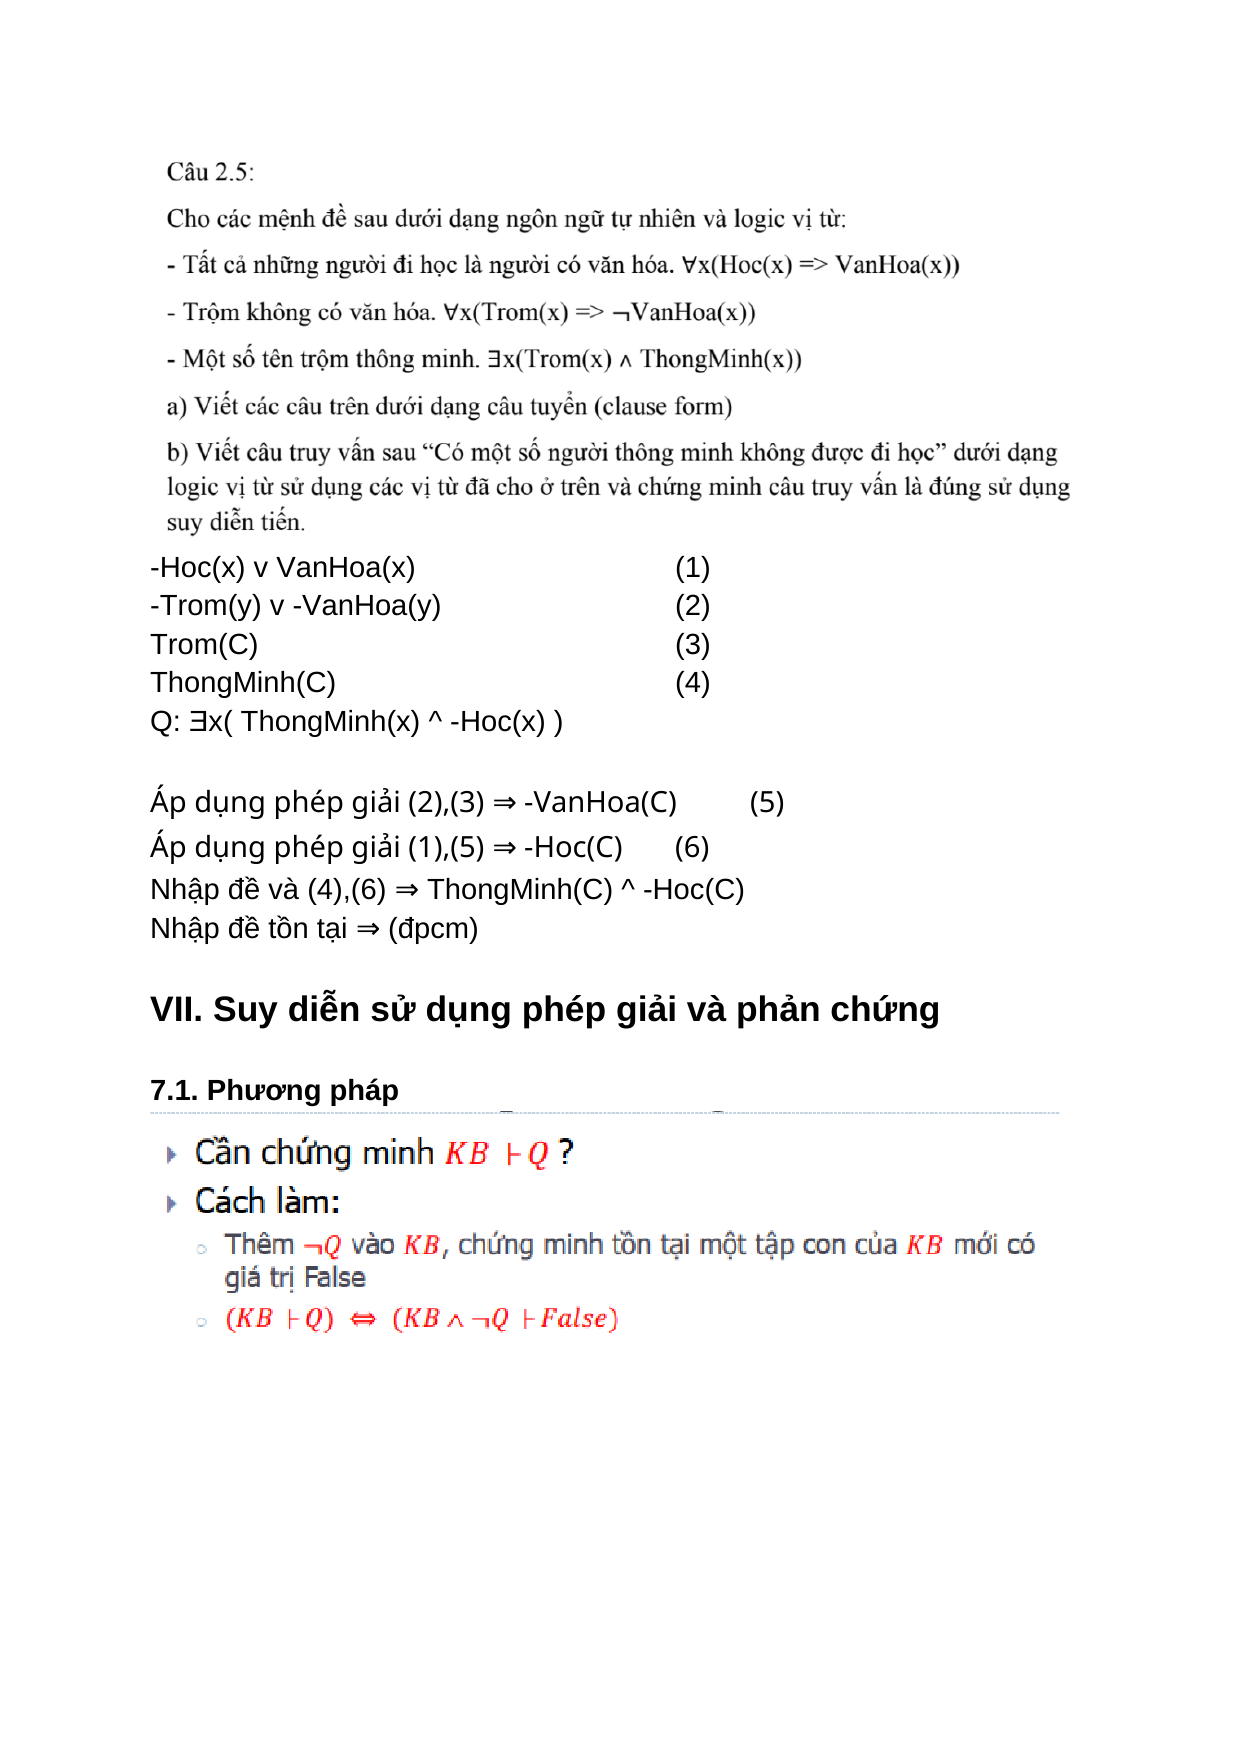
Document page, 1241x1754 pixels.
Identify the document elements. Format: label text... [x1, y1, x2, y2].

text -Trom(y) v -VanHoa(y) (2) [150, 588, 1090, 622]
text -Hoc(x) v VanHoa(x) (1) [150, 550, 1090, 583]
text Trom(C) (3) [150, 627, 1090, 660]
text 7.1. Phương pháp [150, 1073, 1090, 1107]
picture [150, 1111, 1091, 1383]
text ThongMinh(C) (4) [150, 665, 1090, 699]
text Nhập đề tồn tại ⇒ (đpcm) [150, 911, 1090, 944]
picture [150, 150, 1091, 546]
text VII. Suy diễn sử dụng phép giải và phản chứng [150, 988, 1090, 1028]
text Áp dụng phép giải (1),(5) ⇒ -Hoc(C) (6) [150, 827, 1090, 866]
text Q: Ǝx( ThongMinh(x) ^ -Hoc(x) ) [150, 704, 1090, 737]
text Áp dụng phép giải (2),(3) ⇒ -VanHoa(C) (5) [150, 781, 1090, 821]
text Nhập đề và (4),(6) ⇒ ThongMinh(C) ^ -Hoc(C) [150, 872, 1090, 906]
